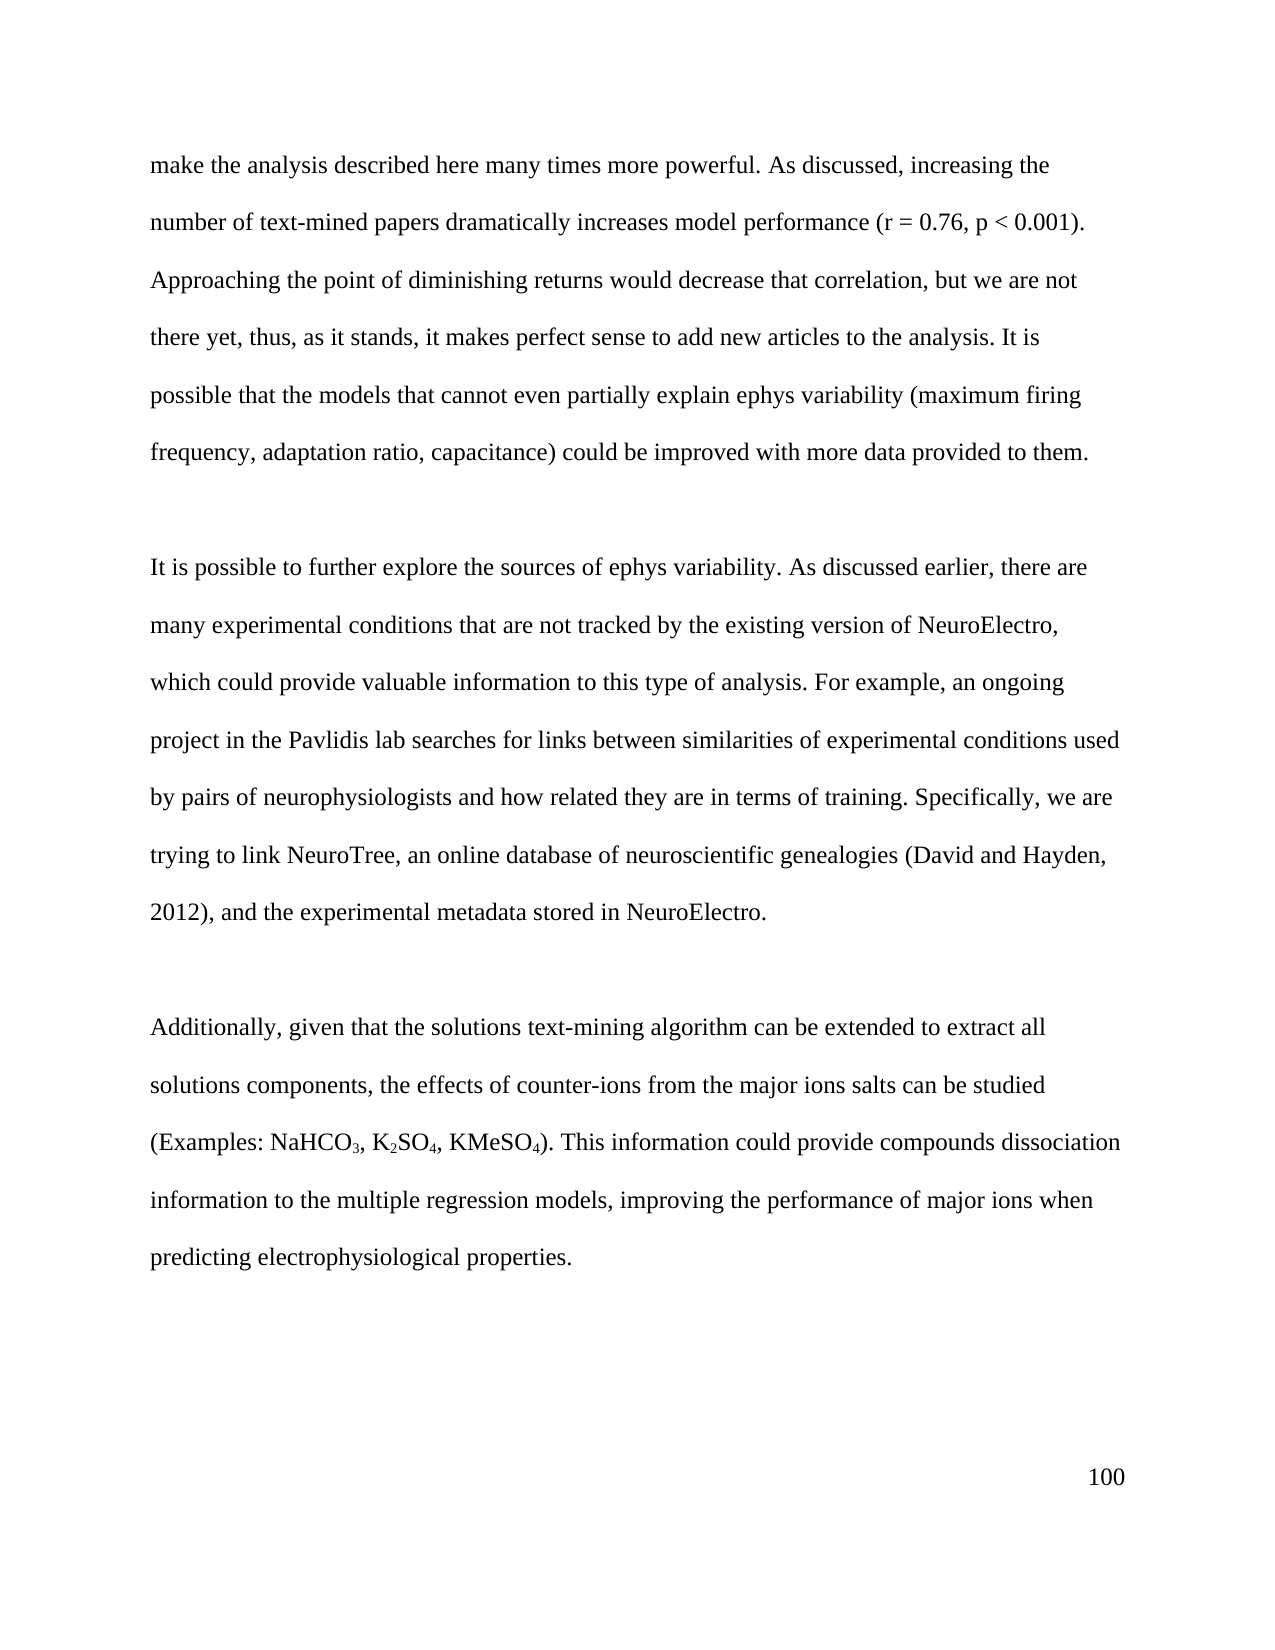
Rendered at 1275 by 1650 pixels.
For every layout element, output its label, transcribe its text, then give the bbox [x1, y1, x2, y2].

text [150, 150, 1125, 466]
text Additionally, given that the solutions text-mining algorithm can be extended to extract all solutions components, the effects of counter-ions from the major ions salts can be studied (Examples: NaHCO3, K2SO4, KMeSO4). This information could provide compounds dissociation information to the multiple regression models, improving the performance of major ions when predicting electrophysiological properties. [150, 1012, 1125, 1271]
text It is possible to further explore the sources of ephys variability. As discussed earlier, there are many experimental conditions that are not tracked by the existing version of NeuroElectro, which could provide valuable information to this type of analysis. For example, an ongoing project in the Pavlidis lab searches for links between similarities of experimental conditions used by pairs of neurophysiologists and how related they are in terms of training. Specifically, we are trying to link NeuroTree, an online database of neuroscientific genealogies (David and Hayden, 2012), and the experimental metadata stored in NeuroElectro. [150, 552, 1125, 926]
